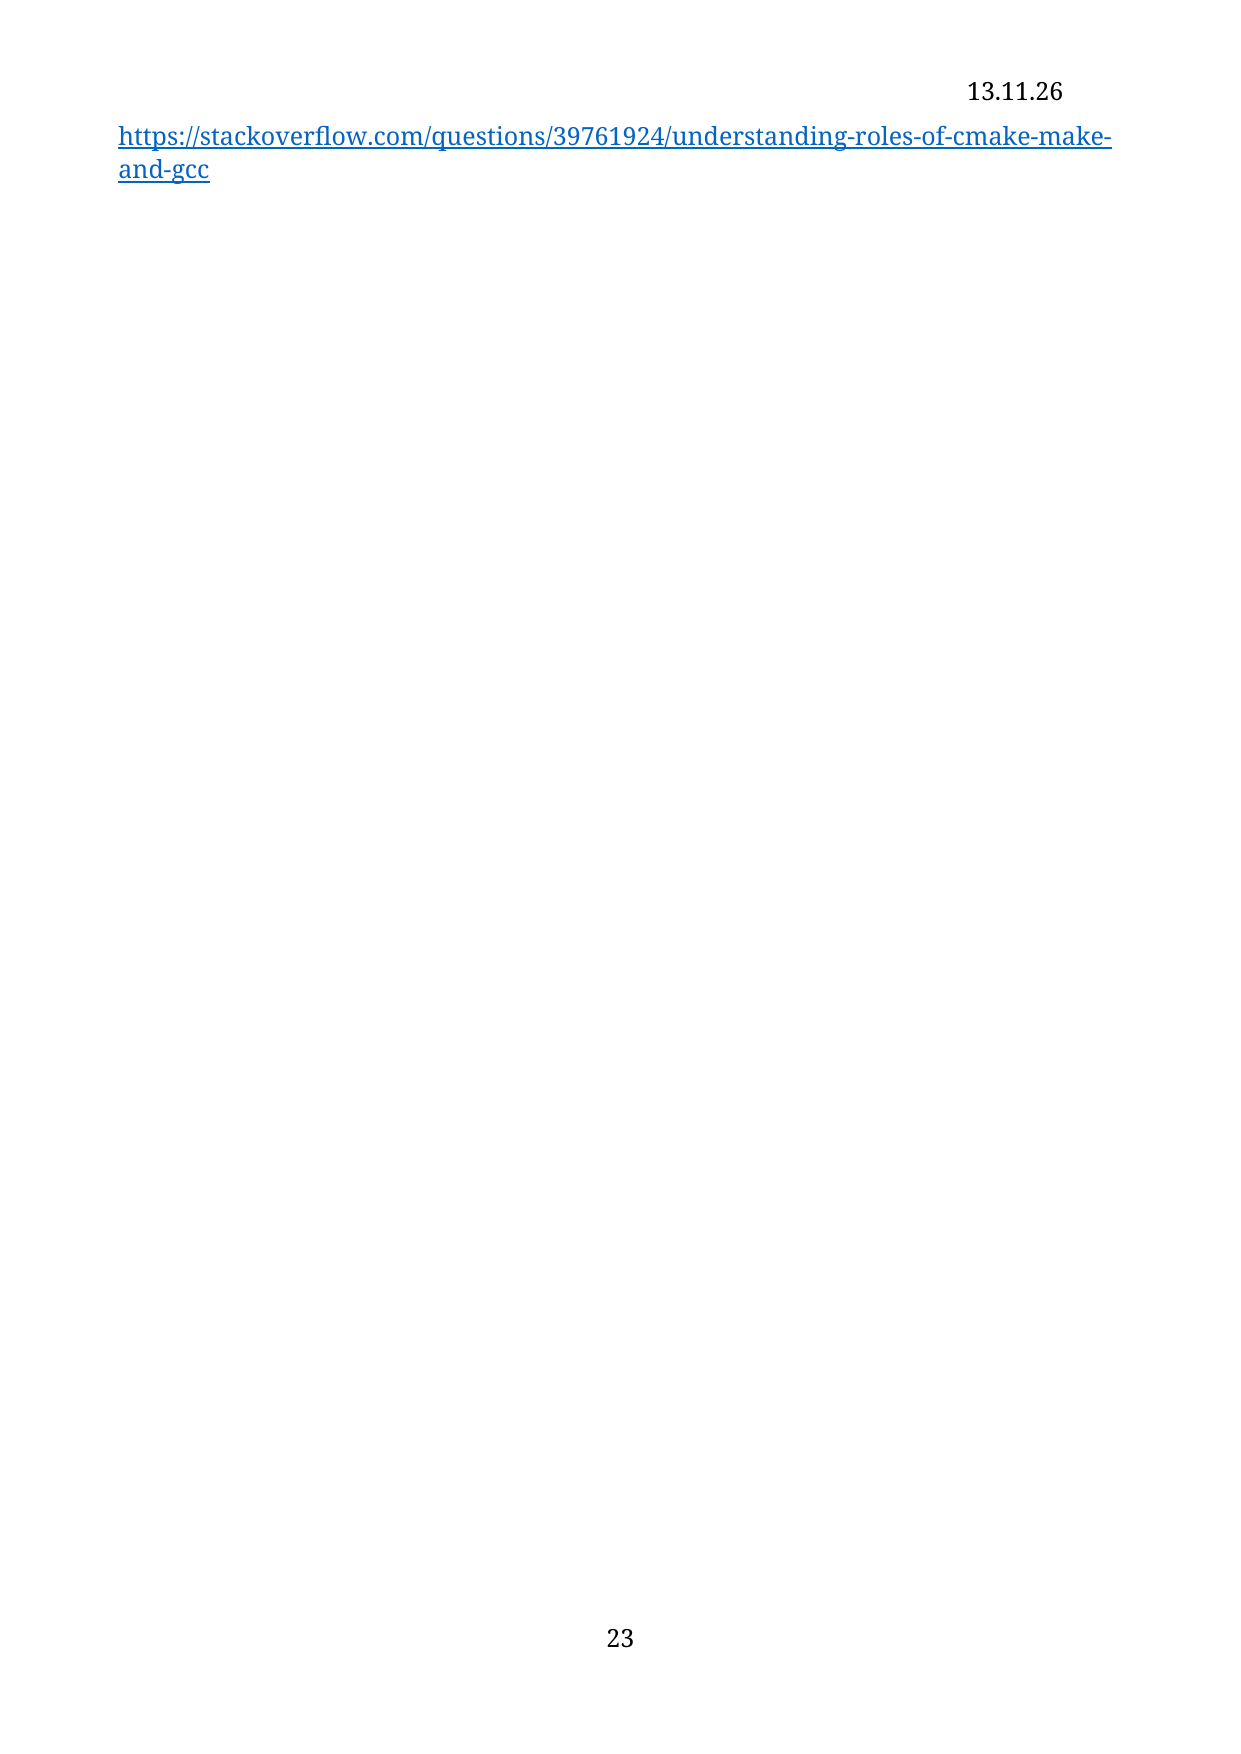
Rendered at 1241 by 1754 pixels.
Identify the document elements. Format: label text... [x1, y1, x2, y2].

text https://stackoverflow.com/questions/39761924/understanding-roles-of-cmake-make-and-gcc [118, 118, 1122, 186]
